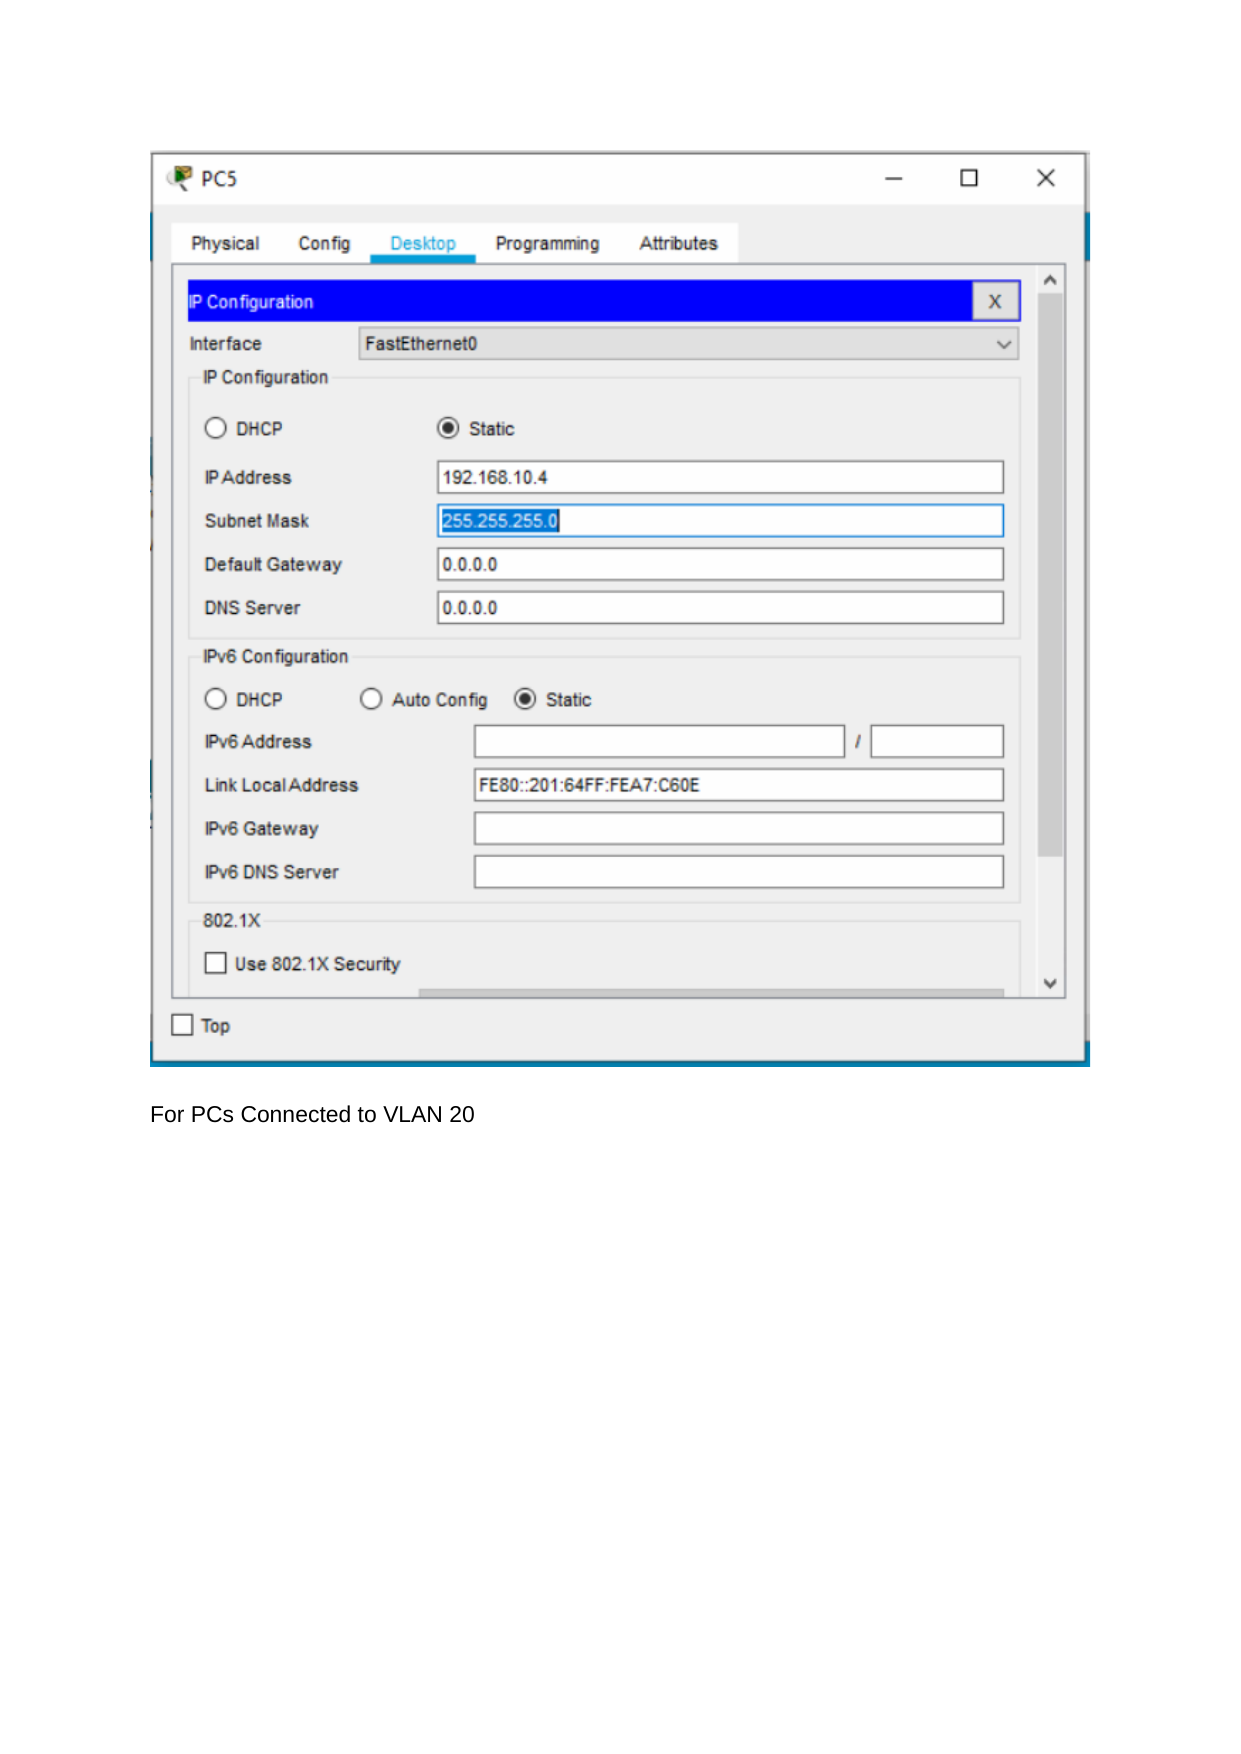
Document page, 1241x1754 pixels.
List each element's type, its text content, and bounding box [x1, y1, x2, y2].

picture [150, 150, 1091, 1062]
text For PCs Connected to VLAN 20 [150, 1101, 1090, 1127]
